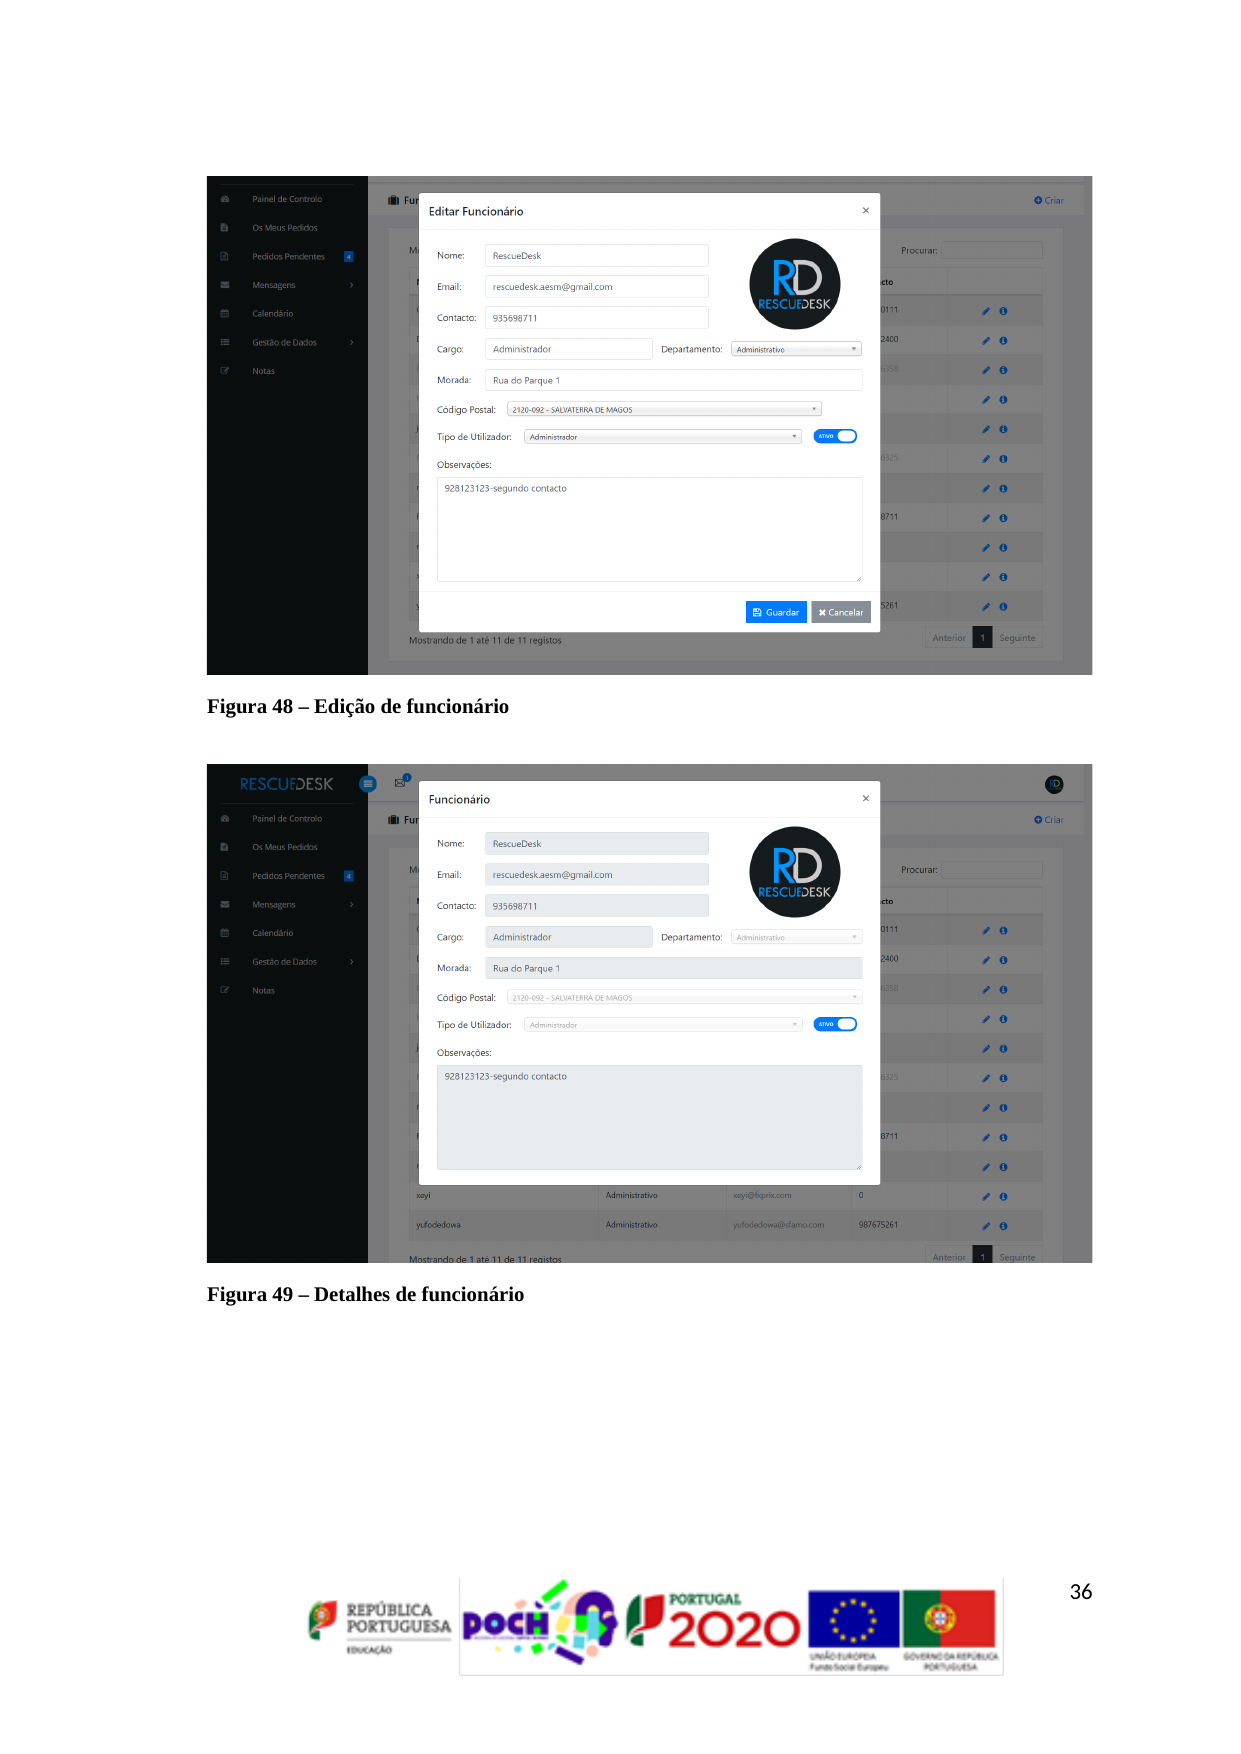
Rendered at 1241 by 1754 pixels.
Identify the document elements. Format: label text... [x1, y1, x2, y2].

picture [206, 764, 1093, 1263]
text Figura 49 – Detalhes de funcionário [207, 1282, 1092, 1306]
picture [206, 176, 1093, 675]
text Figura 48 – Edição de funcionário [207, 694, 1092, 718]
picture [295, 1578, 1006, 1678]
